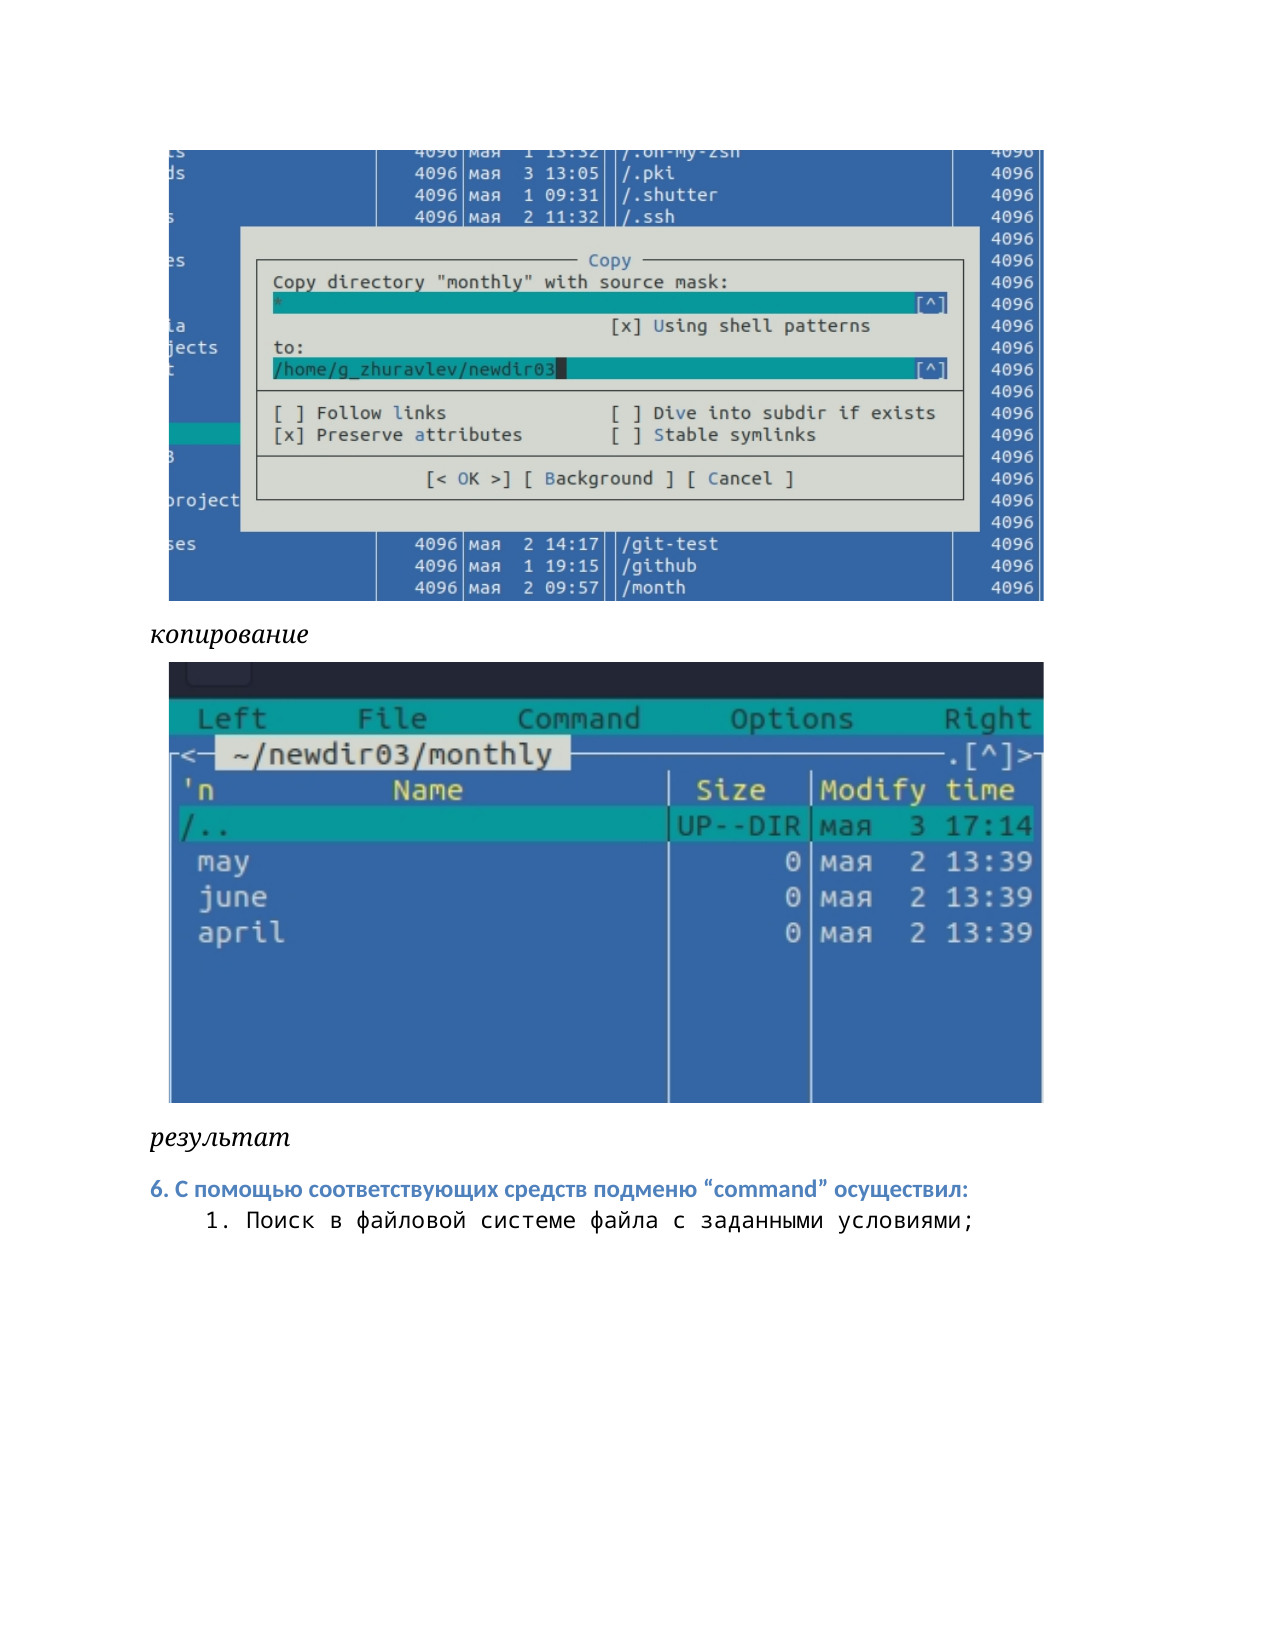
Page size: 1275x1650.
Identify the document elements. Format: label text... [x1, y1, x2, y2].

text копирование [150, 621, 1125, 650]
text результат [150, 1124, 1125, 1152]
picture [168, 662, 1044, 1103]
subtitle 6. С помощью соответствующих средств подменю “command” осуществил: [150, 1173, 1125, 1204]
text 1. Поиск в файловой системе файла с заданными условиями; [150, 1204, 1125, 1235]
picture [168, 150, 1044, 601]
